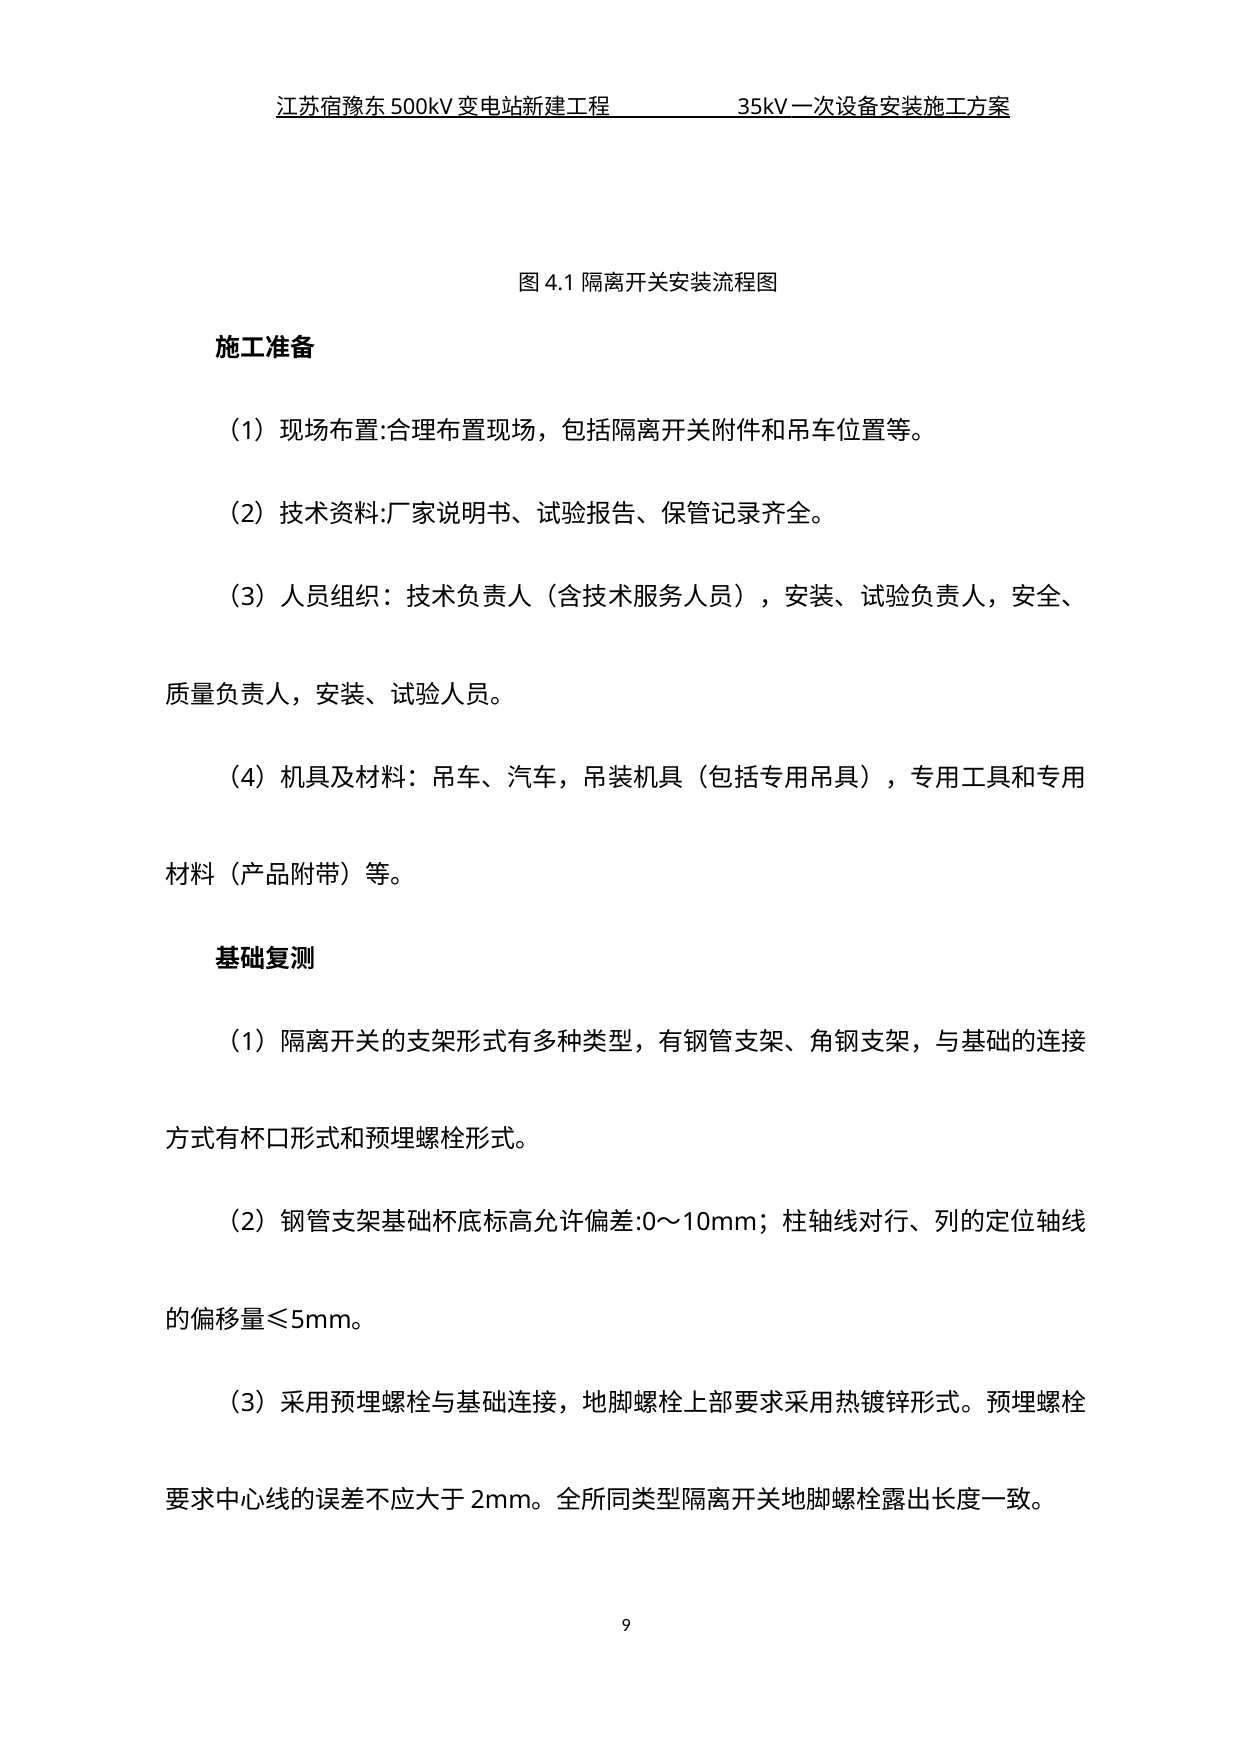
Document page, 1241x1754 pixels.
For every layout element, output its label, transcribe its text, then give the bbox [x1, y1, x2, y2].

text （3）人员组织：技术负责人（含技术服务人员），安装、试验负责人，安全、质量负责人，安装、试验人员。 [165, 562, 1087, 725]
text （3）采用预埋螺栓与基础连接，地脚螺栓上部要求采用热镀锌形式。预埋螺栓要求中心线的误差不应大于2mm。全所同类型隔离开关地脚螺栓露出长度一致。 [165, 1368, 1087, 1531]
text （4）机具及材料：吊车、汽车，吊装机具（包括专用吊具），专用工具和专用材料（产品附带）等。 [165, 743, 1087, 906]
text （2）钢管支架基础杯底标高允许偏差:0～10mm；柱轴线对行、列的定位轴线的偏移量≤5mm。 [165, 1187, 1087, 1350]
text （1）现场布置:合理布置现场，包括隔离开关附件和吊车位置等。 [165, 396, 1087, 461]
text （1）隔离开关的支架形式有多种类型，有钢管支架、角钢支架，与基础的连接方式有杯口形式和预埋螺栓形式。 [165, 1007, 1087, 1169]
text 图 4.1 隔离开关安装流程图 [165, 265, 1087, 297]
text 施工准备 [165, 313, 1087, 378]
text （2）技术资料:厂家说明书、试验报告、保管记录齐全。 [165, 479, 1087, 544]
text 基础复测 [165, 924, 1087, 989]
